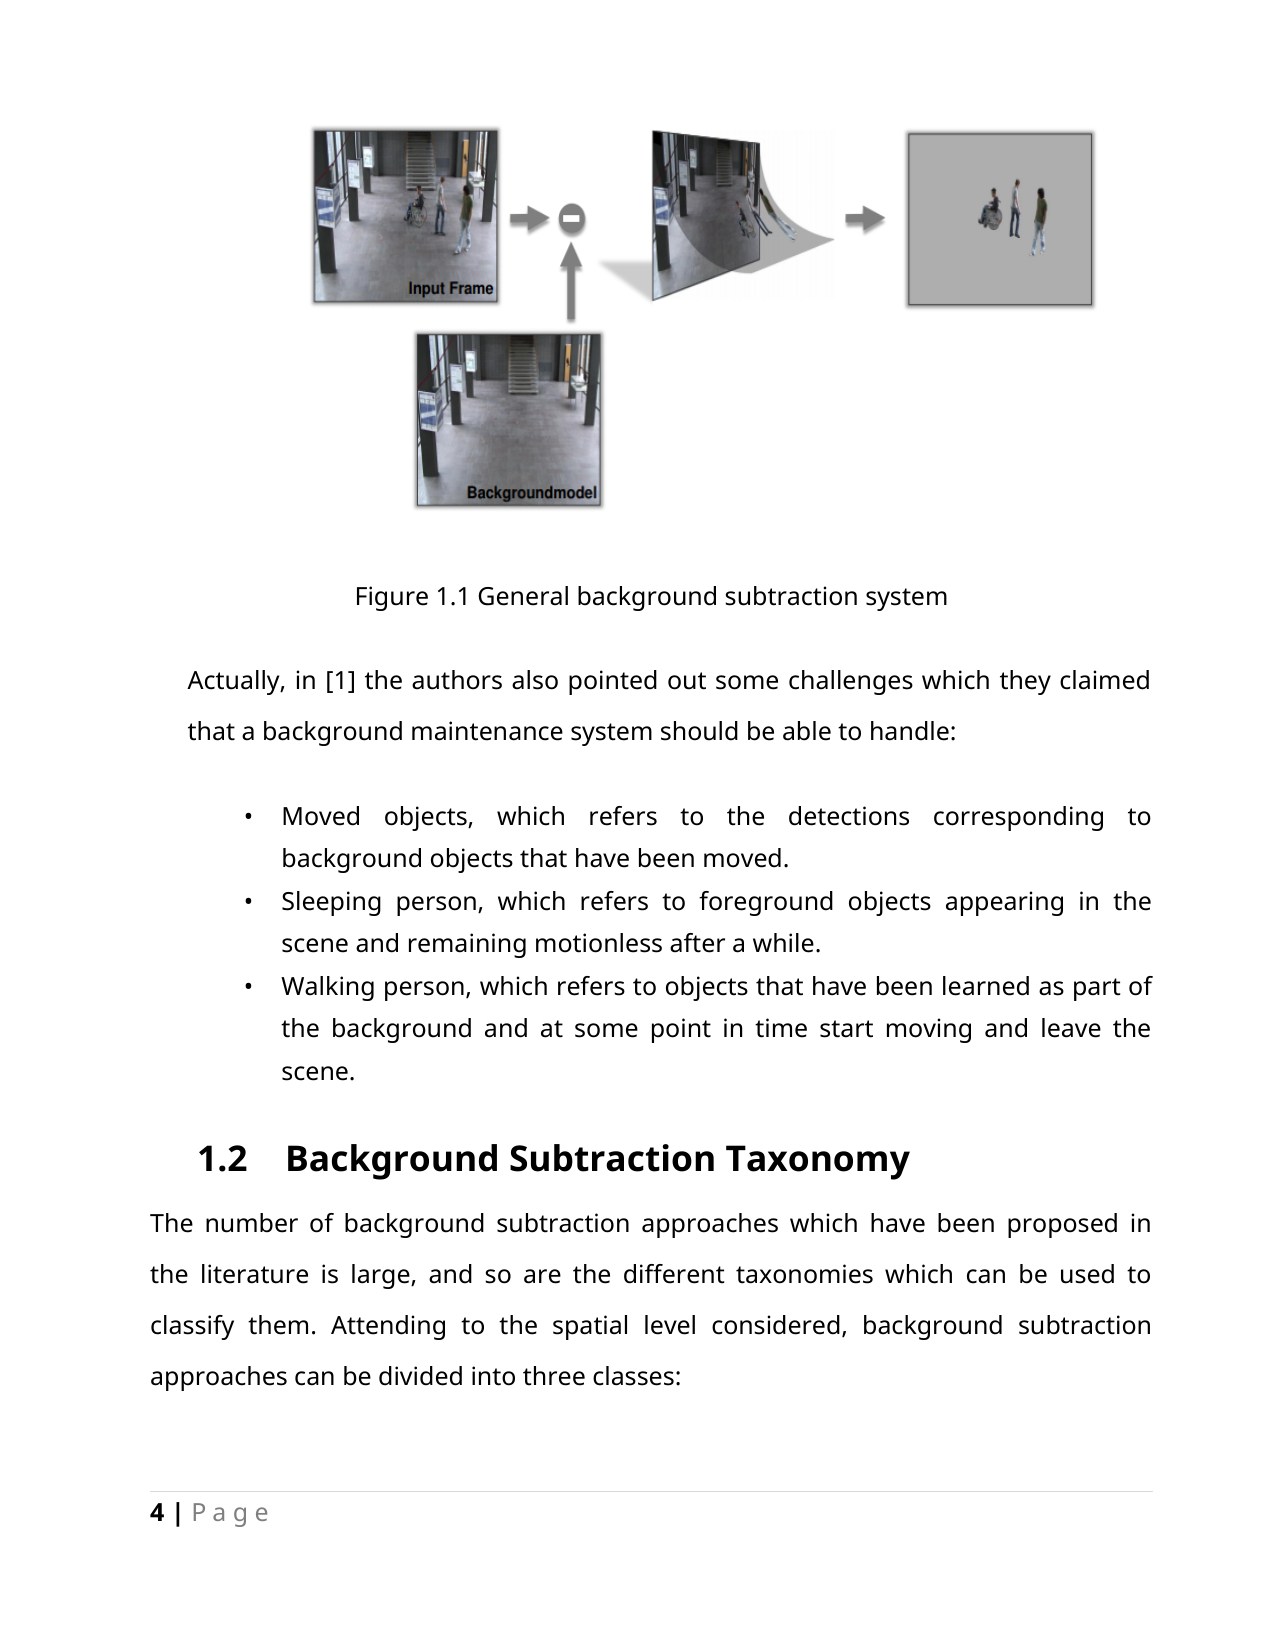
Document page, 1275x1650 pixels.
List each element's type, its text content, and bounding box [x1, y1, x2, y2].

picture [285, 93, 1154, 528]
list Walking person, which refers to objects that have been learned as part of the background and at some point in time start moving and leave the scene. [244, 968, 1153, 1087]
text The number of background subtraction approaches which have been proposed in the literature is large, and so are the different taxonomies which can be used to classify them. Attending to the spatial level considered, background subtraction approaches can be divided into three classes: [150, 1206, 1153, 1393]
list Moved objects, which refers to the detections corresponding to background objects that have been moved. [244, 798, 1153, 875]
text Actually, in [1] the authors also pointed out some challenges which they claimed that a background maintenance system should be able to handle: [187, 663, 1153, 748]
list Sleeping person, which refers to foreground objects appearing in the scene and remaining motionless after a while. [244, 883, 1153, 960]
subtitle Background Subtraction Taxonomy [197, 1133, 1153, 1181]
text Figure 1.1 General background subtraction system [150, 578, 1153, 612]
